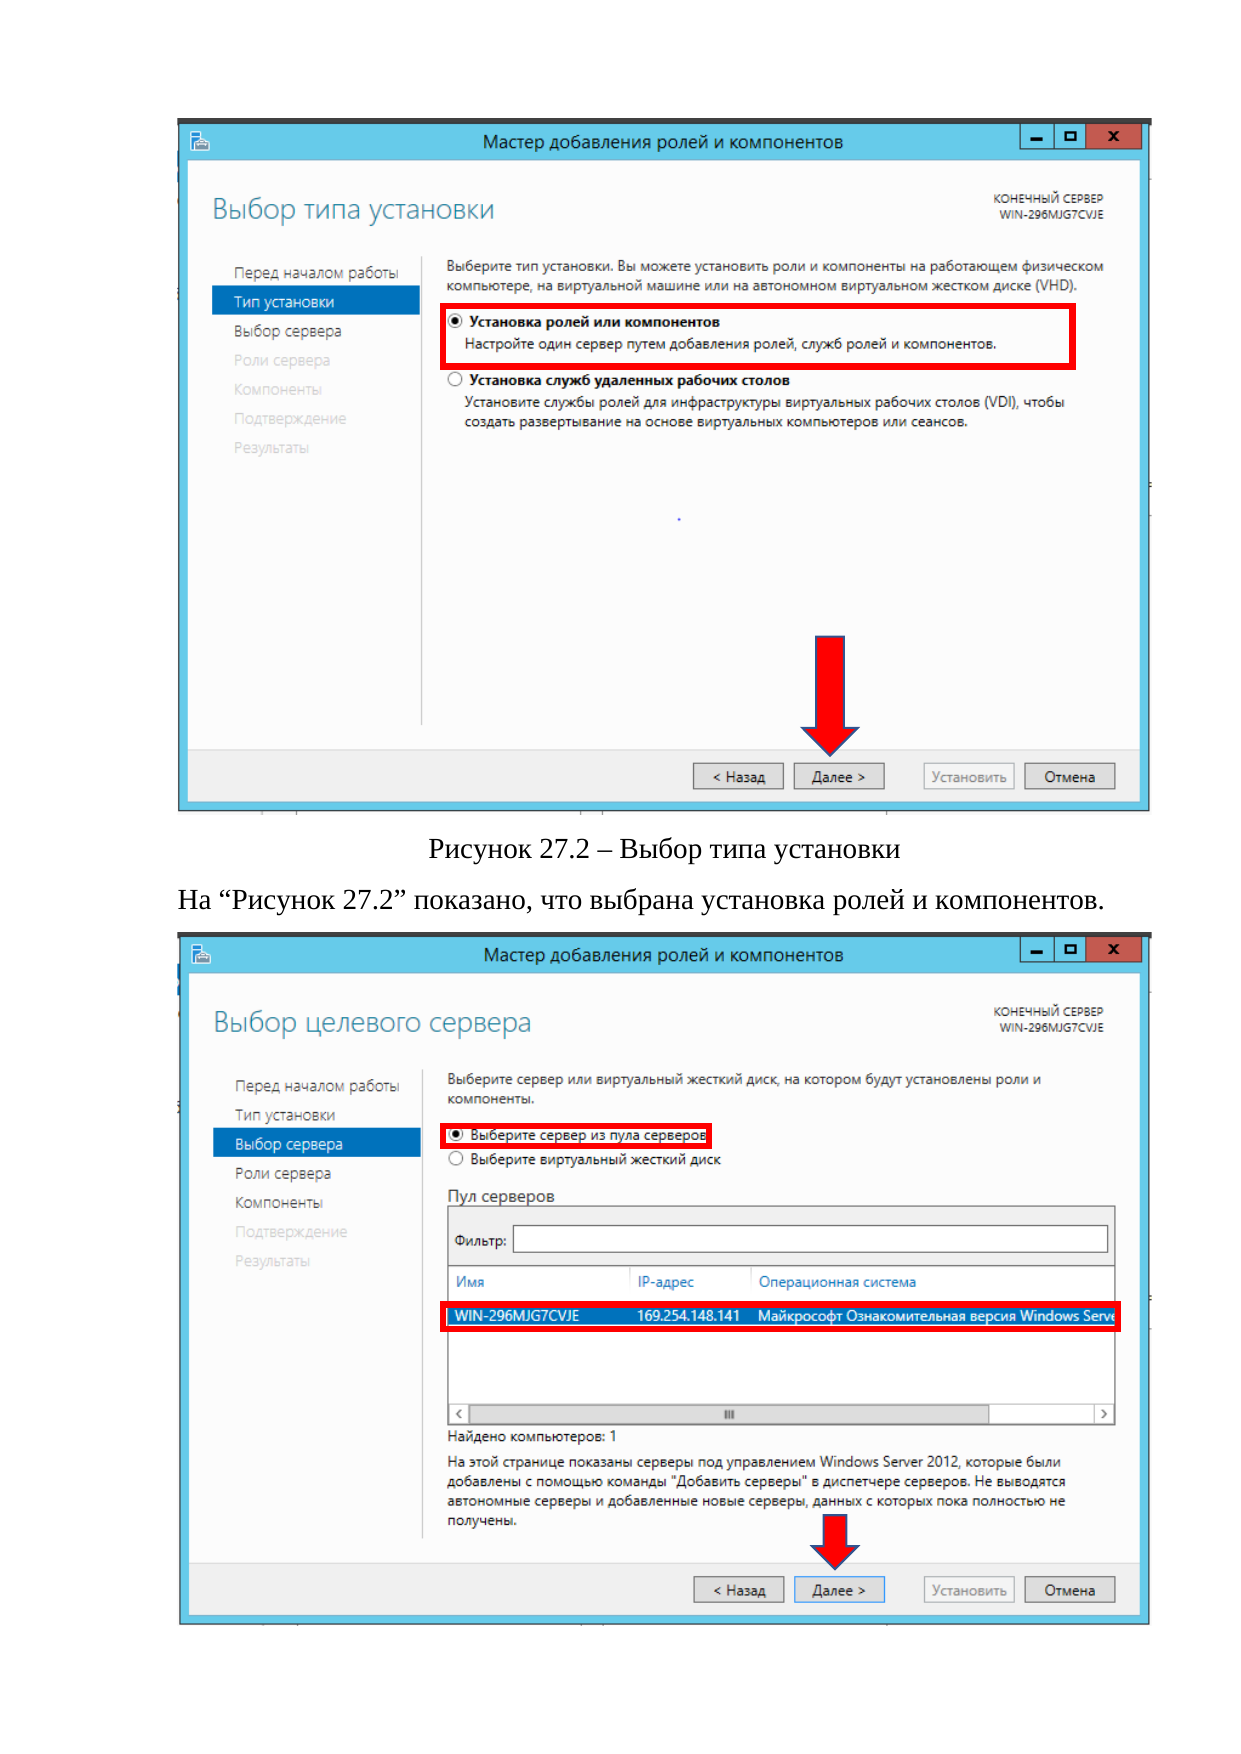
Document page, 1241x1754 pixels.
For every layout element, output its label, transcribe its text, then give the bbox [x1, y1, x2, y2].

picture [177, 932, 1152, 1626]
text Рисунок 27.2 – Выбор типа установки [177, 831, 1152, 865]
text На “Рисунок 27.2” показано, что выбрана установка ролей и компонентов. [177, 882, 1152, 915]
picture [177, 118, 1152, 815]
